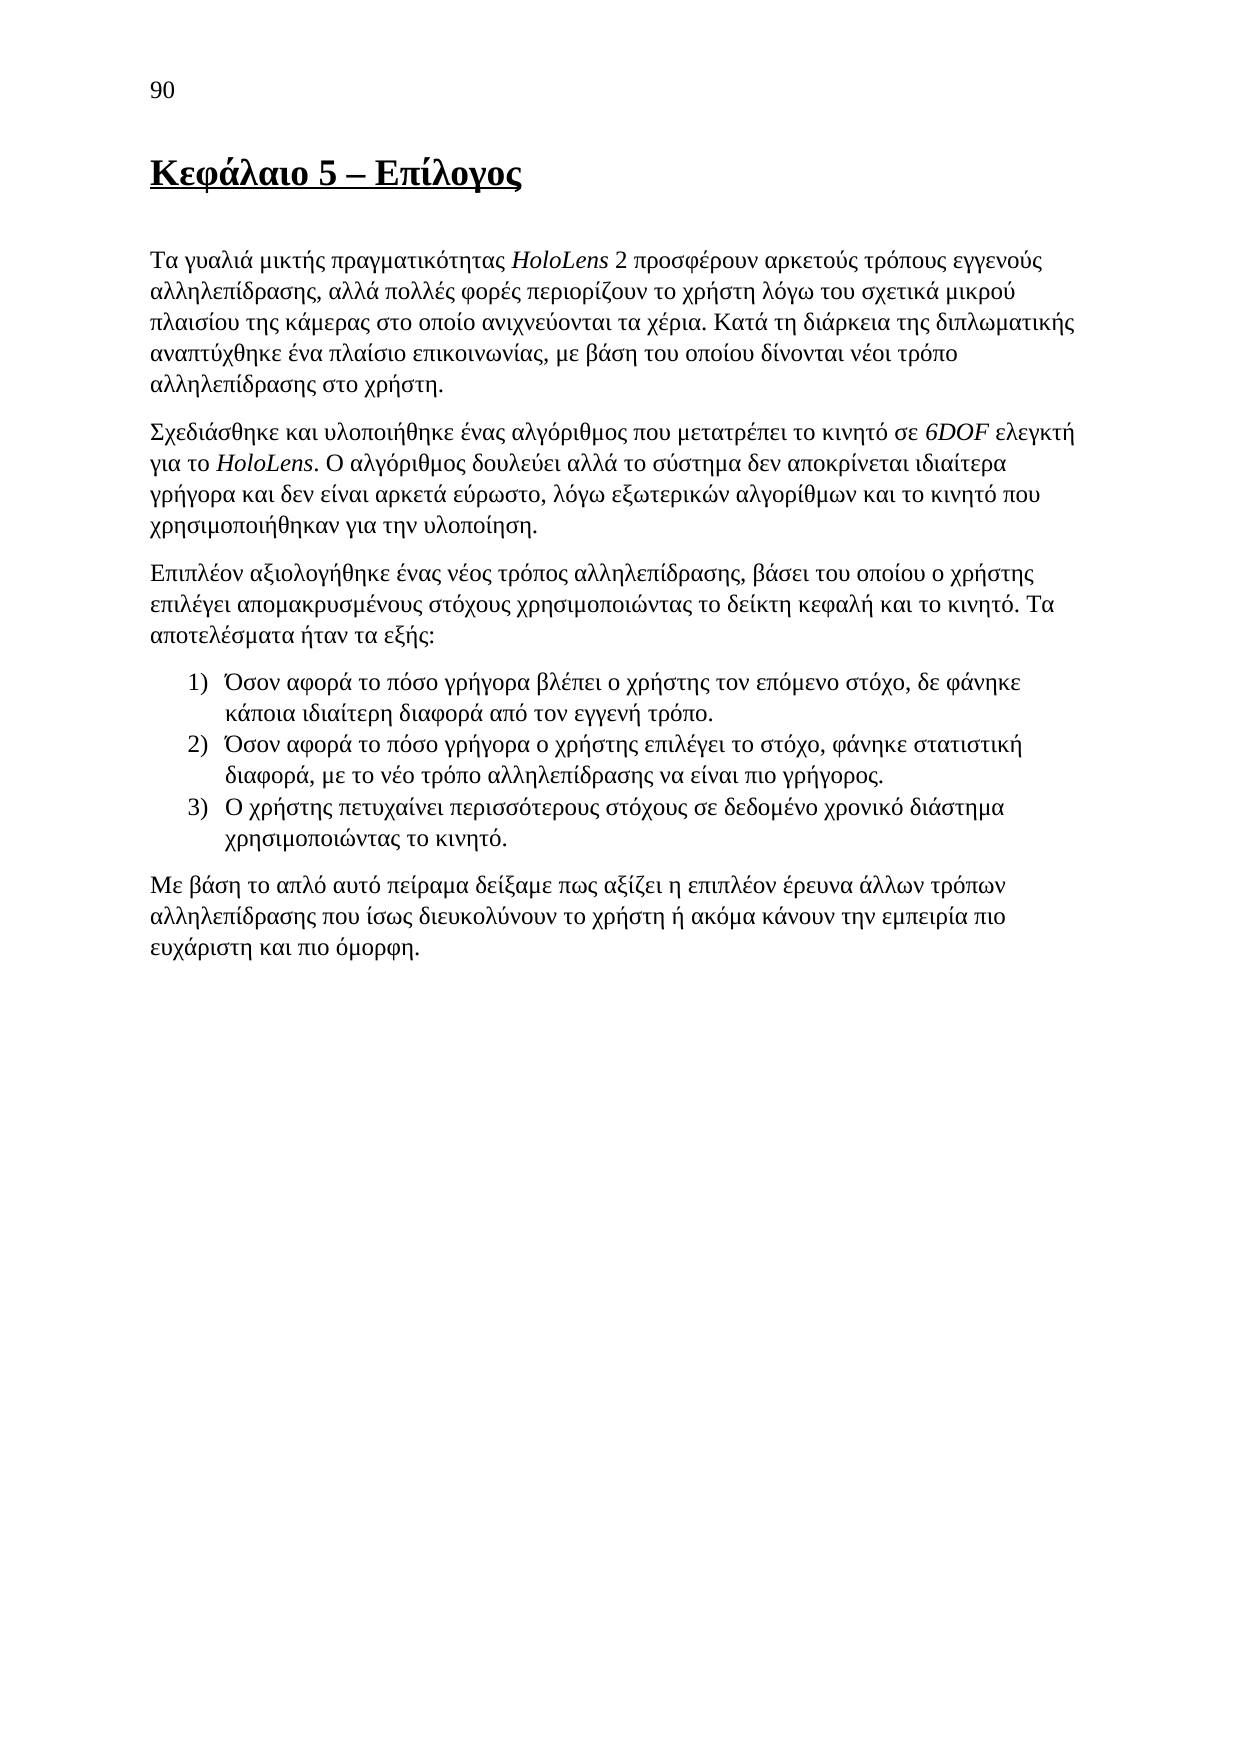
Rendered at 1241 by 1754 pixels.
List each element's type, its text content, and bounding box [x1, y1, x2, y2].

list Ο χρήστης πετυχαίνει περισσότερους στόχους σε δεδομένο χρονικό διάστημα χρησιμοποιώντας το κινητό. [187, 792, 1090, 851]
text Επιπλέον αξιολογήθηκε ένας νέος τρόπος αλληλεπίδρασης, βάσει του οποίου ο χρήστης επιλέγει απομακρυσμένους στόχους χρησιμοποιώντας το δείκτη κεφαλή και το κινητό. Τα αποτελέσματα ήταν τα εξής: [150, 558, 1090, 648]
text Τα γυαλιά μικτής πραγματικότητας HoloLens 2 προσφέρουν αρκετούς τρόπους εγγενούς αλληλεπίδρασης, αλλά πολλές φορές περιορίζουν το χρήστη λόγω του σχετικά μικρού πλαισίου της κάμερας στο οποίο ανιχνεύονται τα χέρια. Κατά τη διάρκεια της διπλωματικής αναπτύχθηκε ένα πλαίσιο επικοινωνίας, με βάση του οποίου δίνονται νέοι τρόπο αλληλεπίδρασης στο χρήστη. [150, 245, 1090, 398]
text Με βάση το απλό αυτό πείραμα δείξαμε πως αξίζει η επιπλέον έρευνα άλλων τρόπων αλληλεπίδρασης που ίσως διευκολύνουν το χρήστη ή ακόμα κάνουν την εμπειρία πιο ευχάριστη και πιο όμορφη. [150, 870, 1090, 961]
list Όσον αφορά το πόσο γρήγορα ο χρήστης επιλέγει το στόχο, φάνηκε στατιστική διαφορά, με το νέο τρόπο αλληλεπίδρασης να είναι πιο γρήγορος. [187, 729, 1090, 789]
text Σχεδιάσθηκε και υλοποιήθηκε ένας αλγόριθμος που μετατρέπει το κινητό σε 6DOF ελεγκτή για το HoloLens. O αλγόριθμος δουλεύει αλλά το σύστημα δεν αποκρίνεται ιδιαίτερα γρήγορα και δεν είναι αρκετά εύρωστο, λόγω εξωτερικών αλγορίθμων και το κινητό που χρησιμοποιήθηκαν για την υλοποίηση. [150, 417, 1090, 539]
list Όσον αφορά το πόσο γρήγορα βλέπει ο χρήστης τον επόμενο στόχο, δε φάνηκε κάποια ιδιαίτερη διαφορά από τον εγγενή τρόπο. [187, 667, 1090, 727]
subtitle Κεφάλαιο 5 – Επίλογος [150, 150, 1090, 193]
